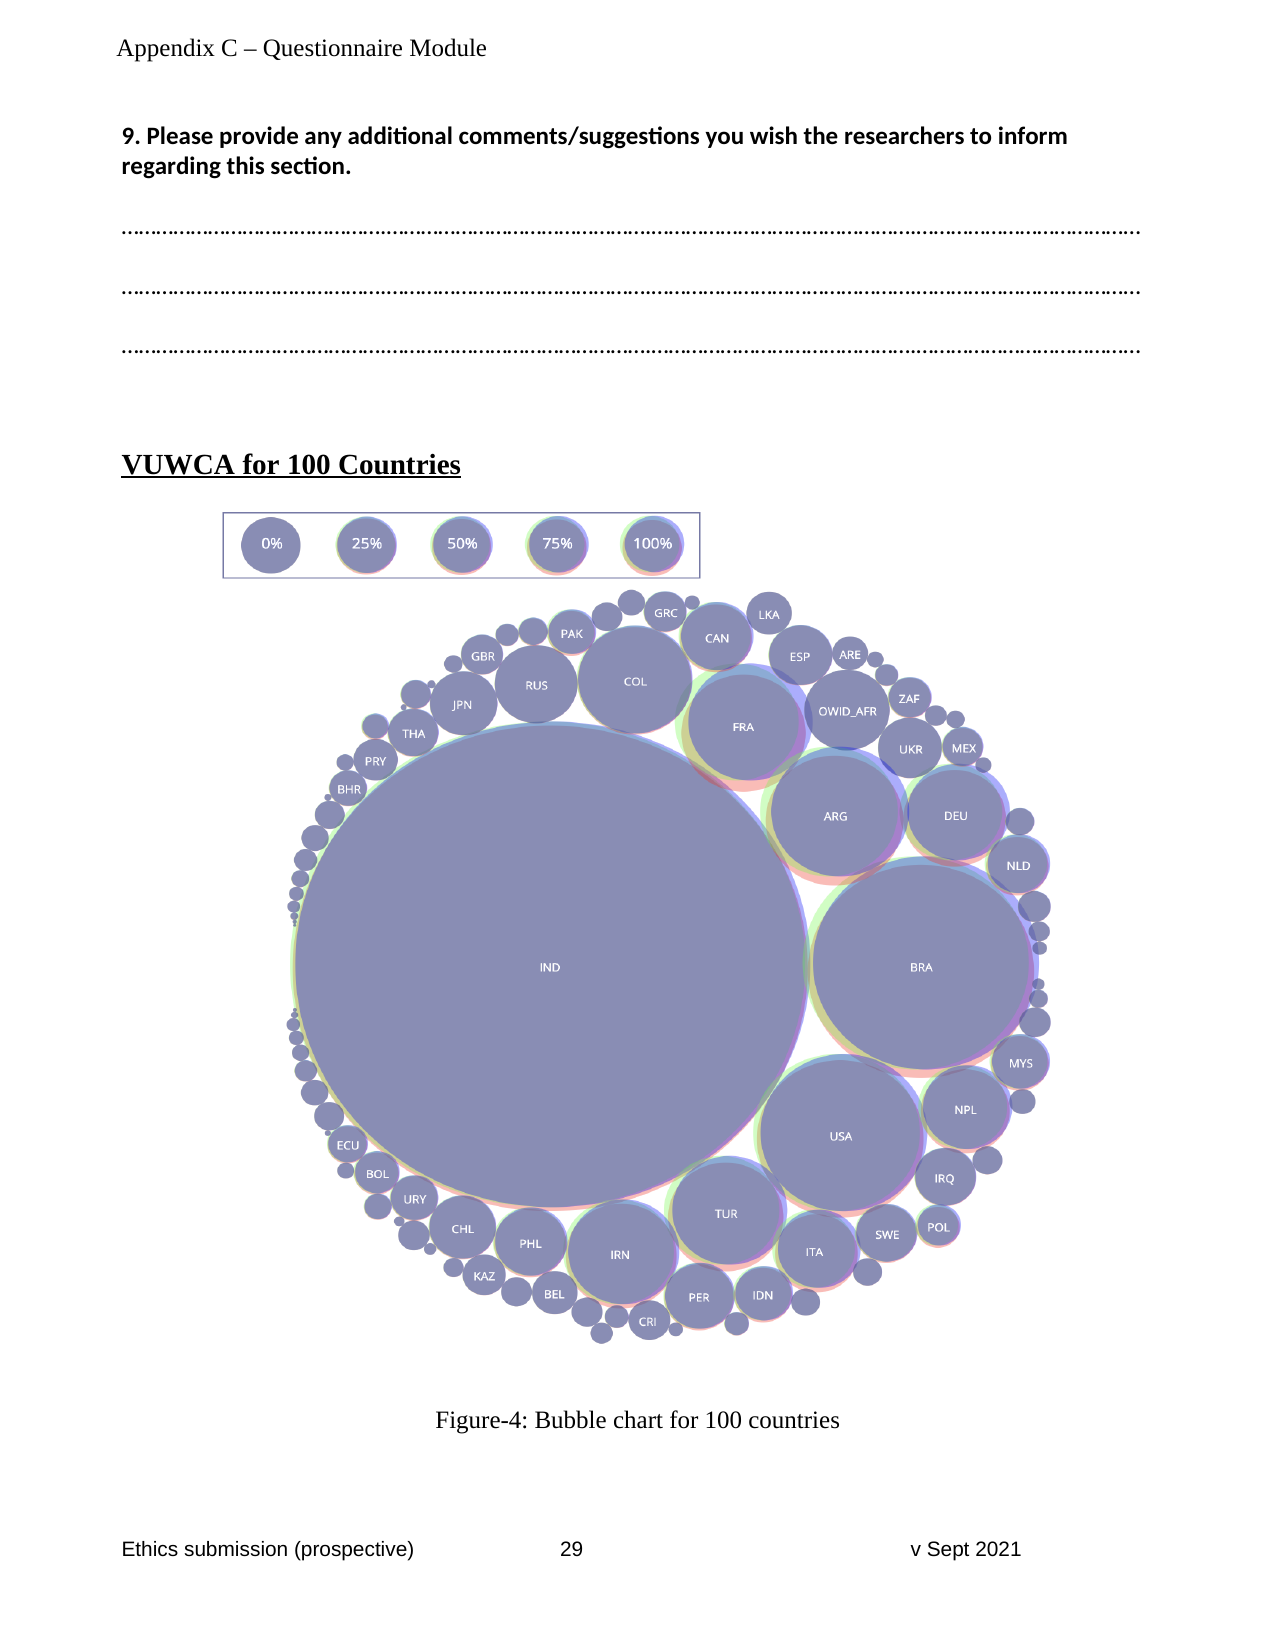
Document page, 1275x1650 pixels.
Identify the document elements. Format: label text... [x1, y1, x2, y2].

text ……………………………………….……………………………………….……………………………………….………………………………… [121, 270, 1153, 300]
text ……………………………………….……………………………………….……………………………………….………………………………… [121, 210, 1153, 241]
text VUWCA for 100 Countries [121, 447, 1153, 509]
picture [217, 509, 1058, 1348]
text Figure-4: Bubble chart for 100 countries [121, 1405, 1153, 1433]
text ……………………………………….……………………………………….……………………………………….………………………………… [121, 329, 1153, 360]
text 9. Please provide any additional comments/suggestions you wish the researchers to inform regarding this section. [121, 120, 1153, 181]
